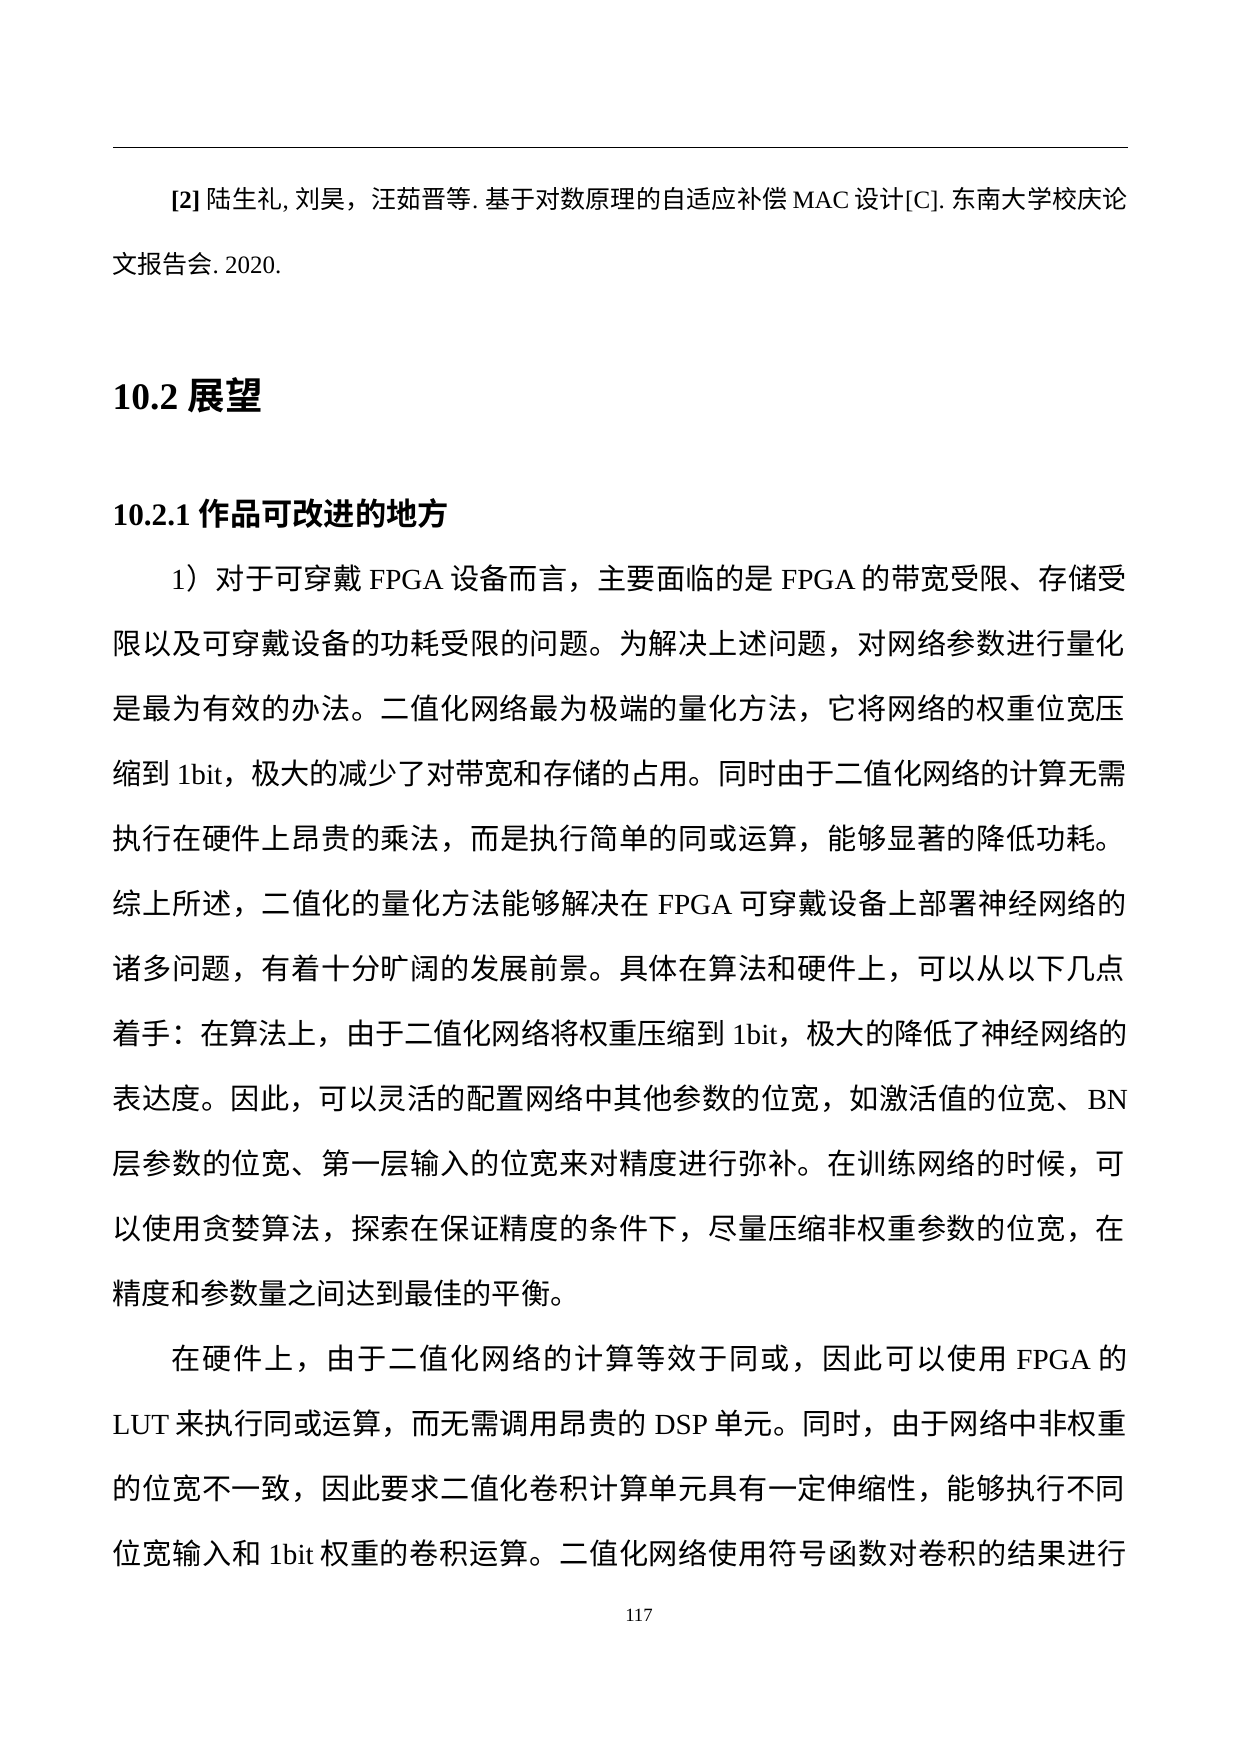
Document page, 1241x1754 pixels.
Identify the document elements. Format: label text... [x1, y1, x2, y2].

text 1）对于可穿戴FPGA设备而言，主要面临的是FPGA的带宽受限、存储受限以及可穿戴设备的功耗受限的问题。为解决上述问题，对网络参数进行量化是最为有效的办法。二值化网络最为极端的量化方法，它将网络的权重位宽压缩到1bit，极大的减少了对带宽和存储的占用。同时由于二值化网络的计算无需执行在硬件上昂贵的乘法，而是执行简单的同或运算，能够显著的降低功耗。综上所述，二值化的量化方法能够解决在FPGA可穿戴设备上部署神经网络的诸多问题，有着十分旷阔的发展前景。具体在算法和硬件上，可以从以下几点着手：在算法上，由于二值化网络将权重压缩到1bit，极大的降低了神经网络的表达度。因此，可以灵活的配置网络中其他参数的位宽，如激活值的位宽、BN层参数的位宽、第一层输入的位宽来对精度进行弥补。在训练网络的时候，可以使用贪婪算法，探索在保证精度的条件下，尽量压缩非权重参数的位宽，在精度和参数量之间达到最佳的平衡。 [112, 544, 1128, 1324]
subtitle 10.2 展望 [112, 360, 1128, 425]
text [2] 陆生礼, 刘昊，汪茹晋等. 基于对数原理的自适应补偿MAC设计[C]. 东南大学校庆论文报告会. 2020. [112, 165, 1128, 295]
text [112, 1324, 1128, 1584]
subtitle 10.2.1 作品可改进的地方 [112, 479, 1128, 544]
